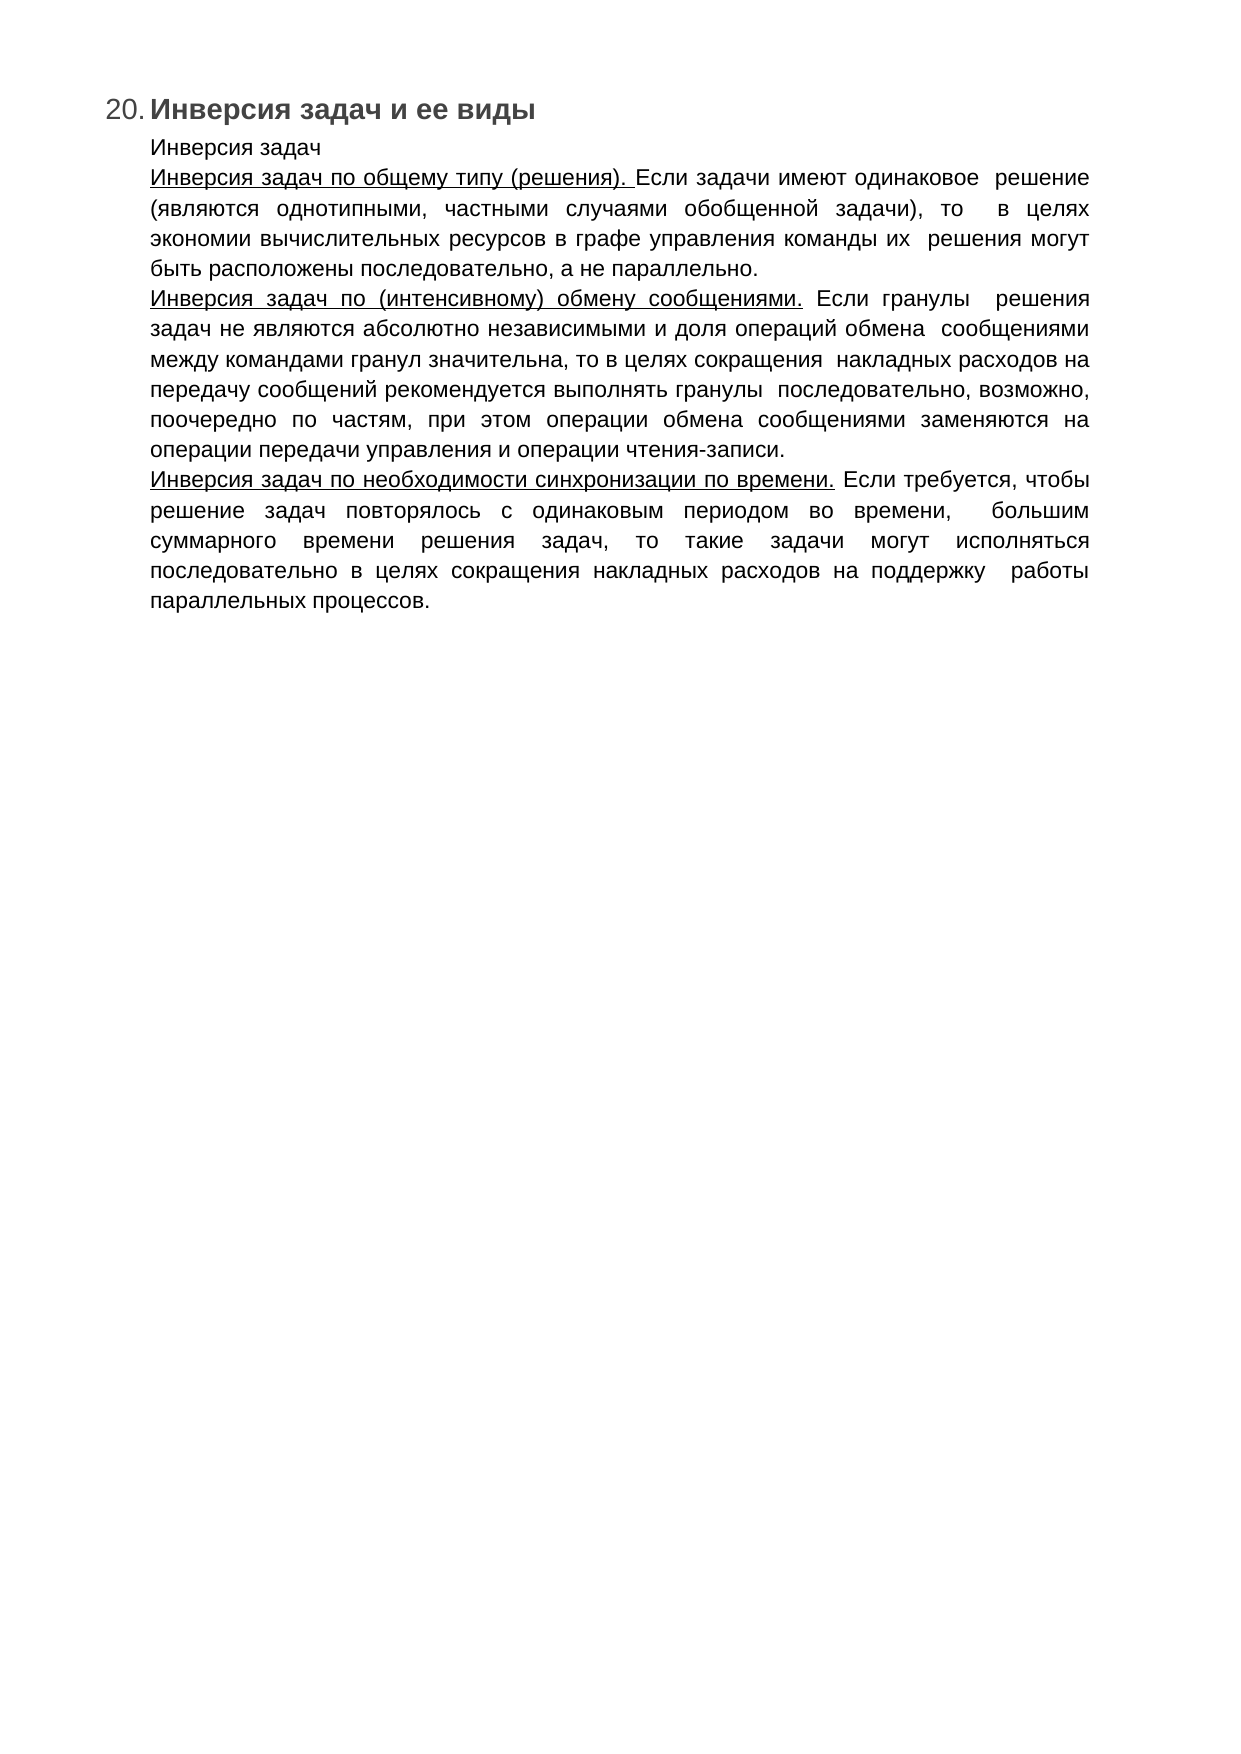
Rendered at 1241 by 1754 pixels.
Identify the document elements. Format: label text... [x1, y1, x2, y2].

text Инверсия задач по общему типу (решения). Если задачи имеют одинаковое решение (являются однотипными, частными случаями обобщенной задачи), то в целях экономии вычислительных ресурсов в графе управления команды их решения могут быть расположены последовательно, а не параллельно. [150, 164, 1090, 281]
text Инверсия задач [150, 134, 1090, 161]
text Инверсия задач по необходимости синхронизации по времени. Если требуется, чтобы решение задач повторялось с одинаковым периодом во времени, большим суммарного времени решения задач, то такие задачи могут исполняться последовательно в целях сокращения накладных расходов на поддержку работы параллельных процессов. [150, 466, 1090, 614]
subtitle Инверсия задач и ее виды [105, 92, 1090, 126]
text Инверсия задач по (интенсивному) обмену сообщениями. Если гранулы решения задач не являются абсолютно независимыми и доля операций обмена сообщениями между командами гранул значительна, то в целях сокращения накладных расходов на передачу сообщений рекомендуется выполнять гранулы последовательно, возможно, поочередно по частям, при этом операции обмена сообщениями заменяются на операции передачи управления и операции чтения-записи. [150, 285, 1090, 463]
